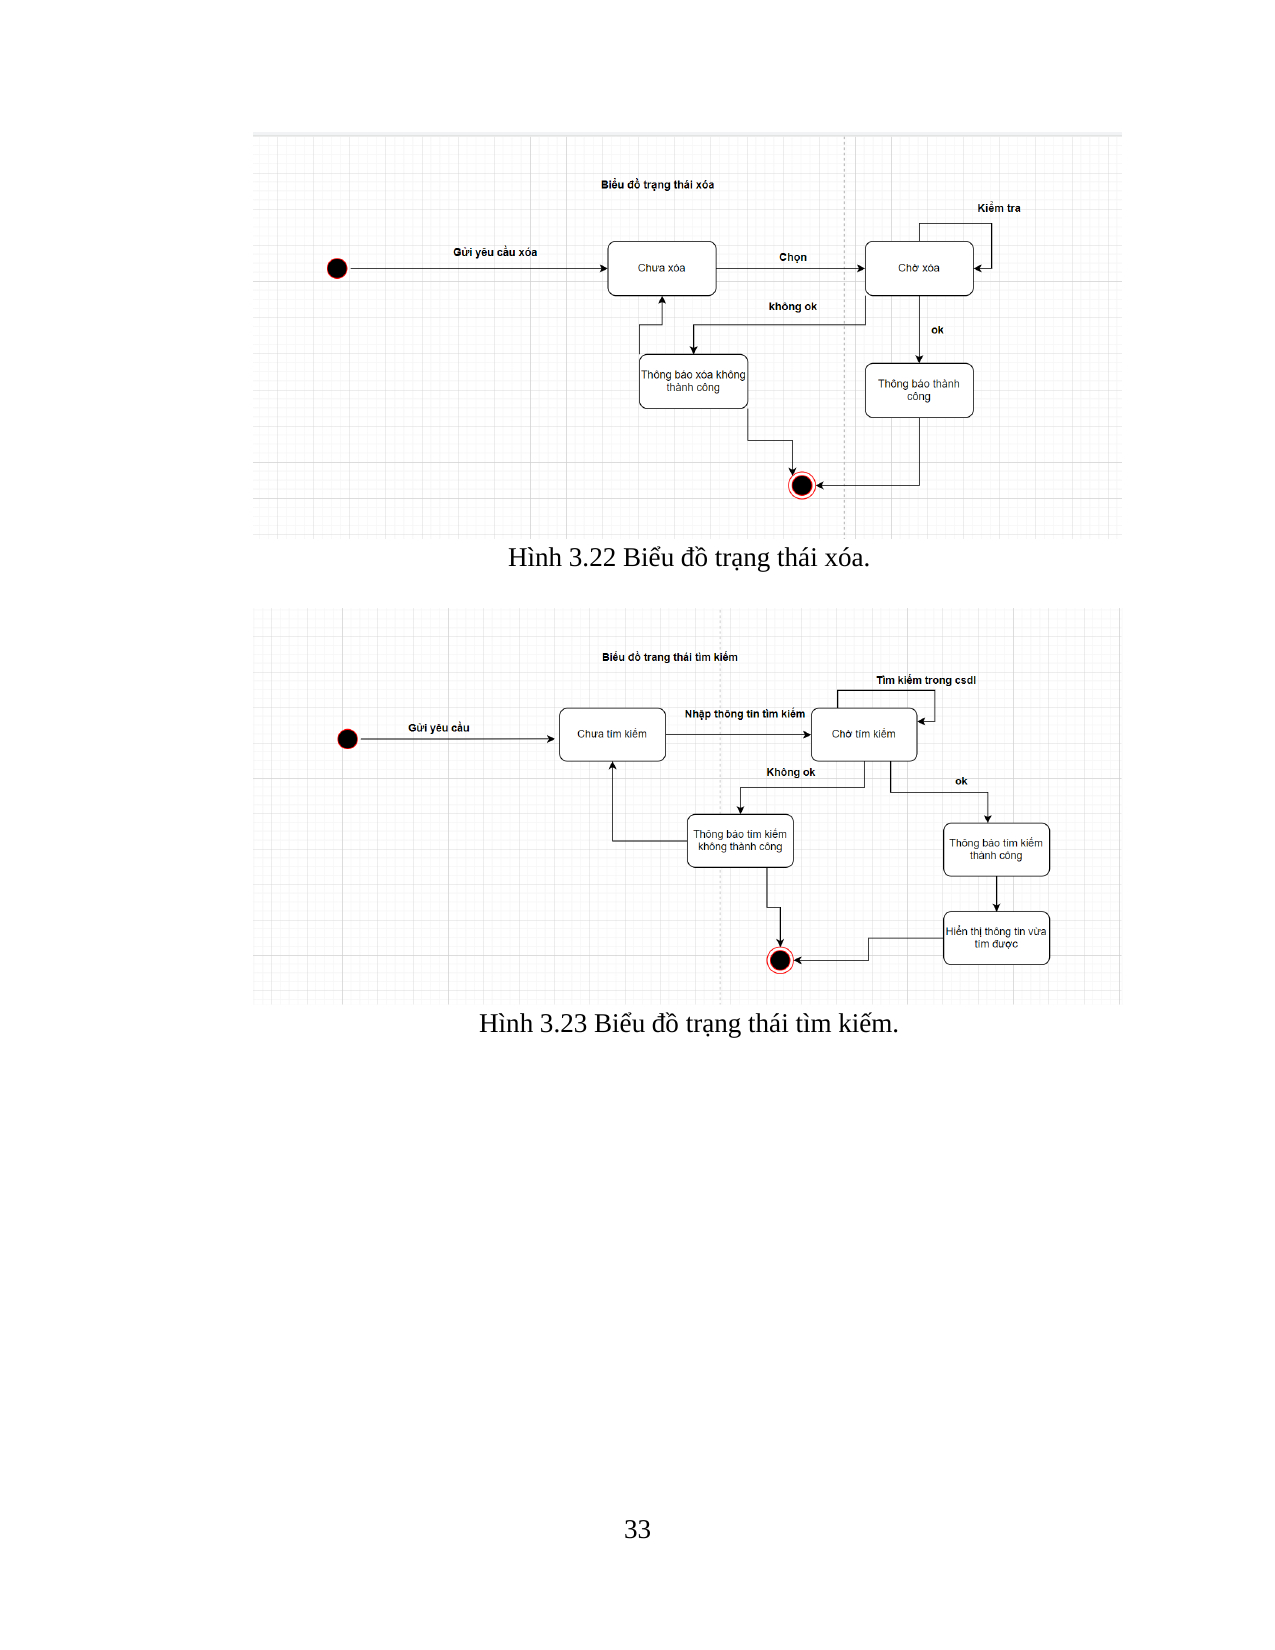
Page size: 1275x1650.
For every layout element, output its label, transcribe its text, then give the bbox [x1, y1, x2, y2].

picture [253, 132, 1122, 539]
list Hình 3.22 Biểu đồ trạng thái xóa. [253, 541, 1125, 572]
picture [253, 608, 1123, 1005]
list Hình 3.23 Biểu đồ trạng thái tìm kiếm. [253, 1007, 1125, 1038]
